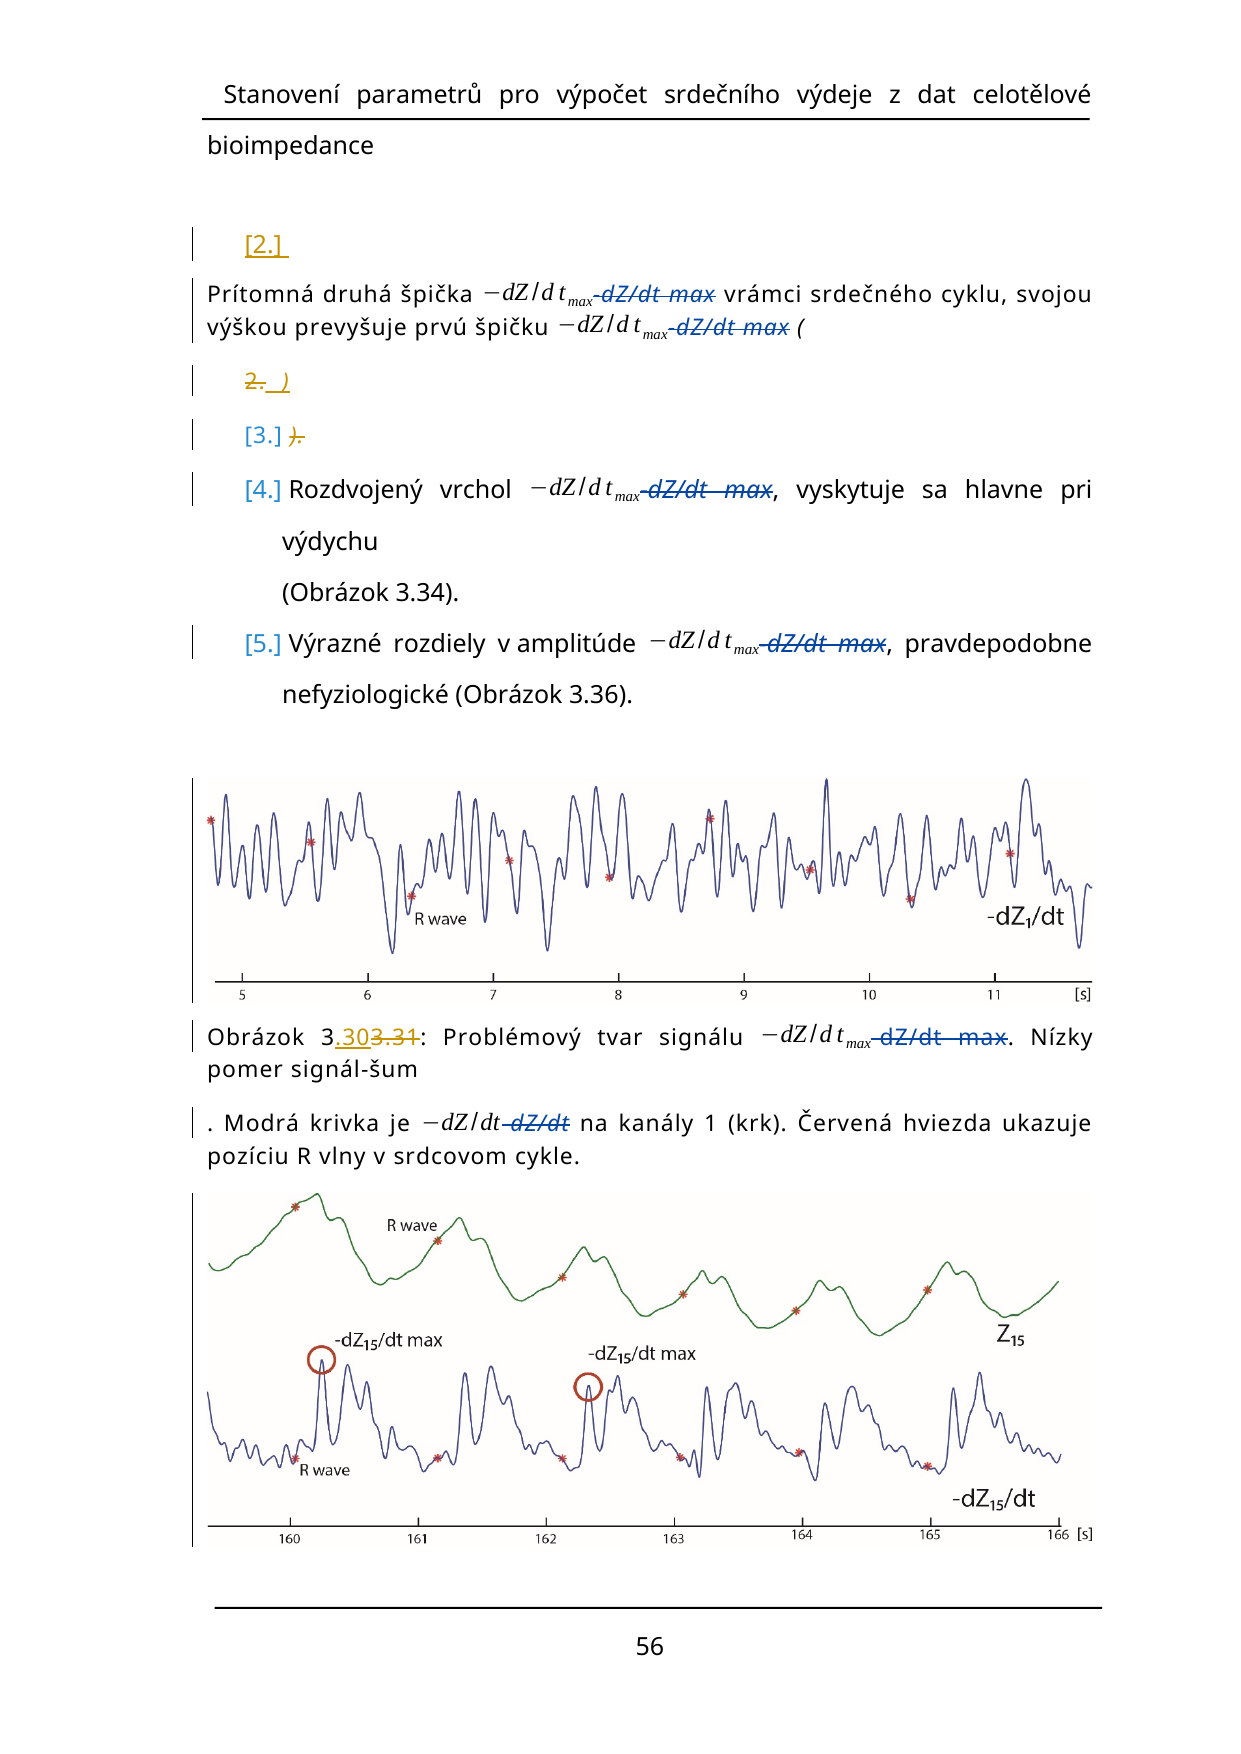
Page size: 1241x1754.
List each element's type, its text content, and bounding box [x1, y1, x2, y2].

text . Modrá krivka je na kanály 1 (krk). Červená hviezda ukazuje pozíciu R vlny v srdcovom cykle. [207, 1107, 1092, 1171]
list Výrazné rozdiely v amplitúde , pravdepodobne nefyziologické (). [244, 625, 1092, 710]
list (). [282, 574, 1092, 608]
text Prítomná druhá špička vrámci srdečného cyklu, svojou výškou prevyšuje prvú špičku ( [207, 278, 1092, 342]
picture [206, 1193, 1093, 1547]
list Rozdvojený vrchol , vyskytuje sa hlavne pri výdychu [244, 472, 1092, 557]
picture [206, 778, 1093, 1004]
text Obrázok 3: Problémový tvar signálu . Nízky pomer signál-šum [207, 1020, 1092, 1084]
